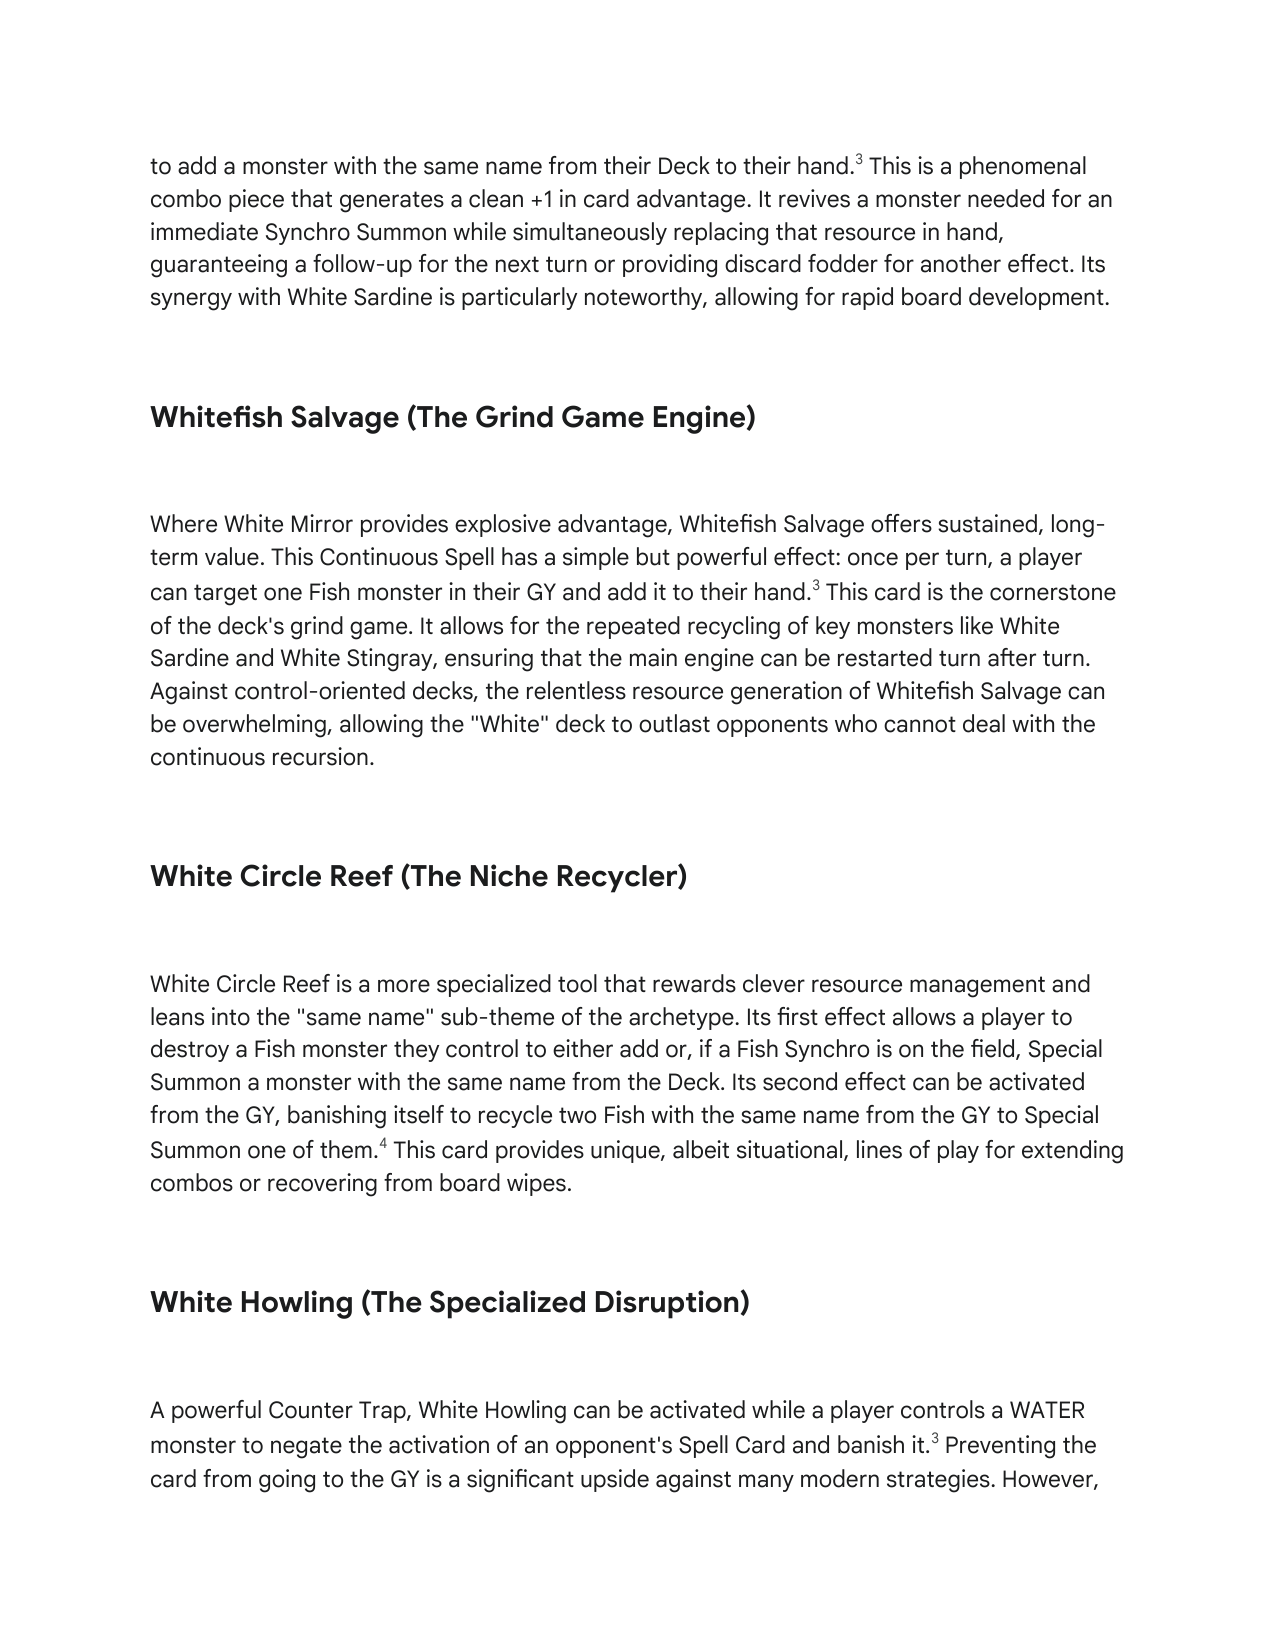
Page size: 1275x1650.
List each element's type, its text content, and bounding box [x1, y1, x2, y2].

text Where White Mirror provides explosive advantage, Whitefish Salvage offers sustained, long-term value. This Continuous Spell has a simple but powerful effect: once per turn, a player can target one Fish monster in their GY and add it to their hand.3 This card is the cornerstone of the deck's grind game. It allows for the repeated recycling of key monsters like White Sardine and White Stingray, ensuring that the main engine can be restarted turn after turn. Against control-oriented decks, the relentless resource generation of Whitefish Salvage can be overwhelming, allowing the "White" deck to outlast opponents who cannot deal with the continuous recursion. [150, 511, 1125, 771]
subtitle Whitefish Salvage (The Grind Game Engine) [150, 399, 1125, 435]
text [150, 1397, 1125, 1494]
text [150, 150, 1125, 312]
subtitle White Circle Reef (The Niche Recycler) [150, 858, 1125, 895]
text White Circle Reef is a more specialized tool that rewards clever resource management and leans into the "same name" sub-theme of the archetype. Its first effect allows a player to destroy a Fish monster they control to either add or, if a Fish Synchro is on the field, Special Summon a monster with the same name from the Deck. Its second effect can be activated from the GY, banishing itself to recycle two Fish with the same name from the GY to Special Summon one of them.4 This card provides unique, albeit situational, lines of play for extending combos or recovering from board wipes. [150, 970, 1125, 1198]
subtitle White Howling (The Specialized Disruption) [150, 1285, 1125, 1321]
